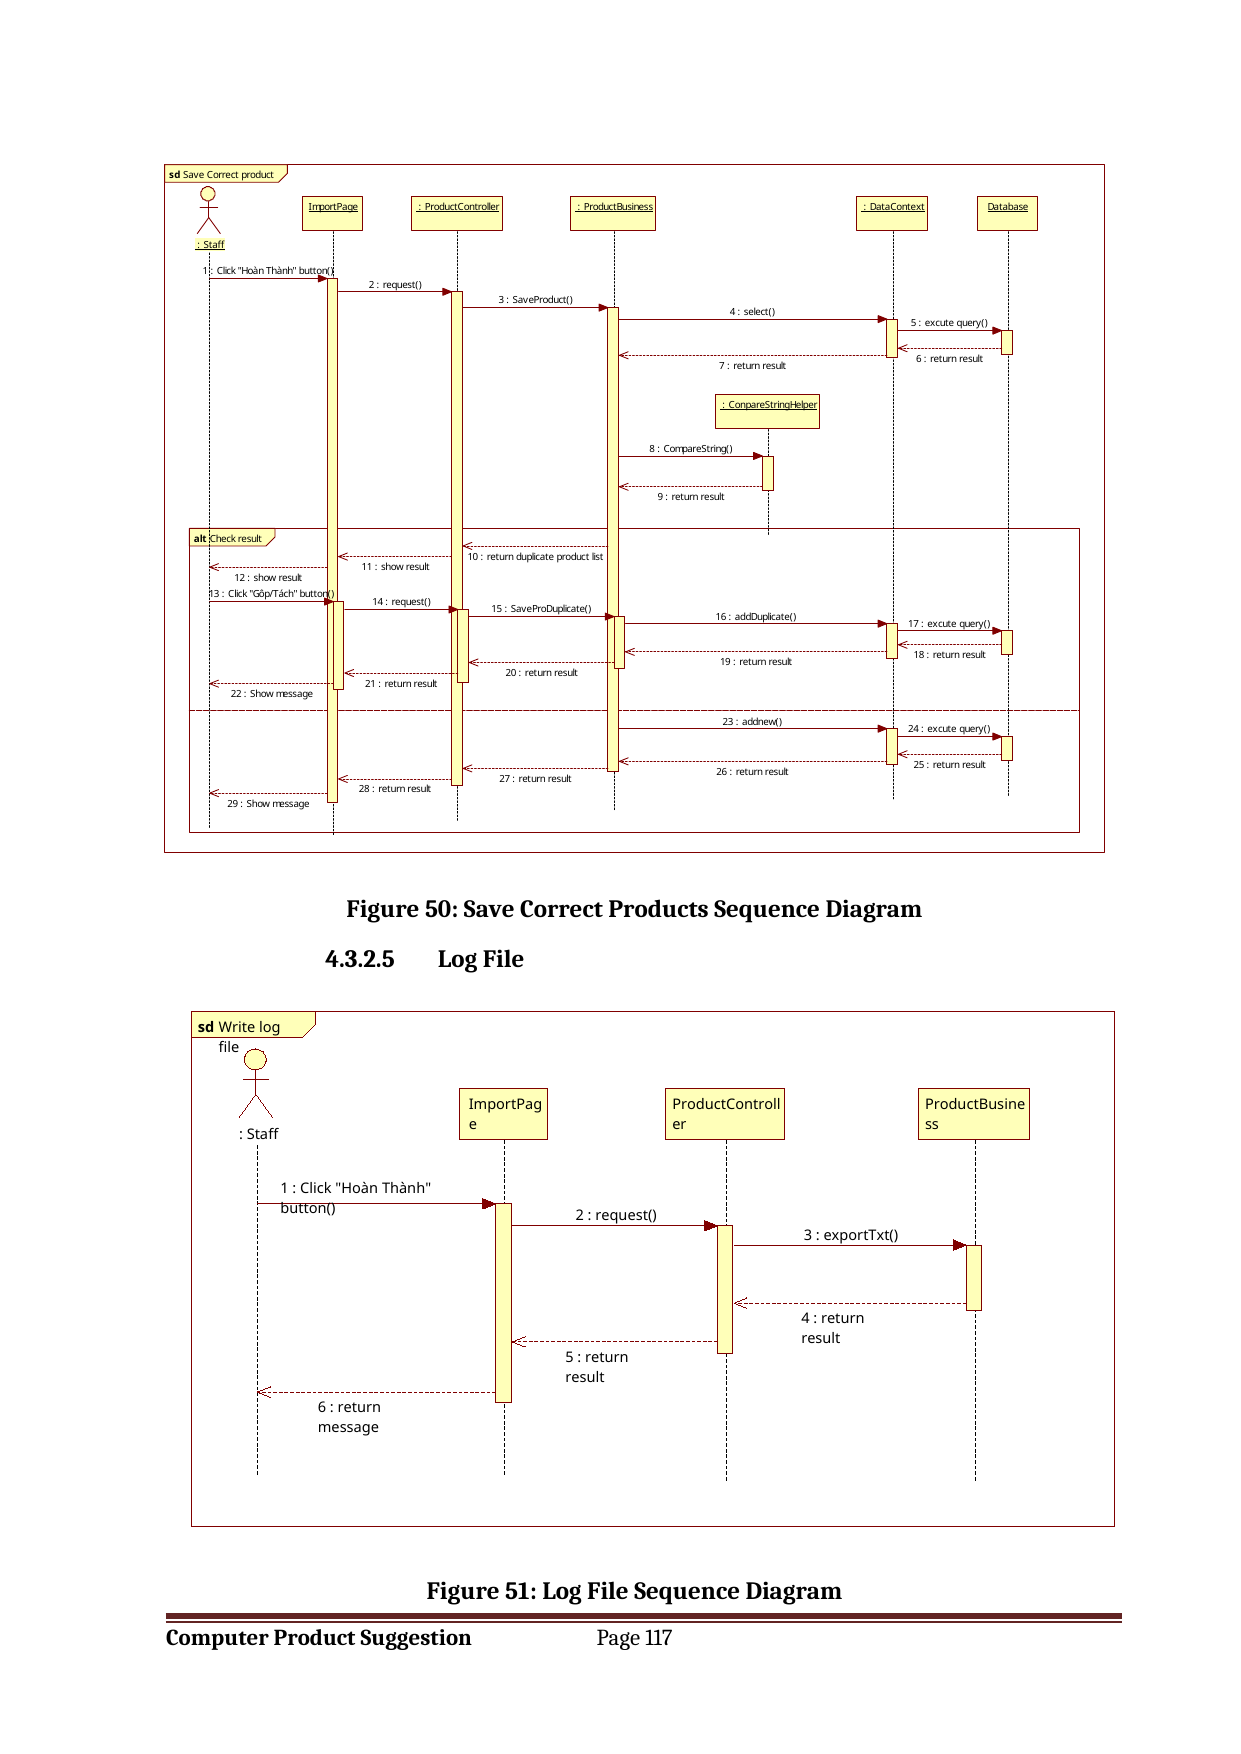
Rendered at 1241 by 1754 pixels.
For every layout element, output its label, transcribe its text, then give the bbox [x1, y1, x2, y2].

subtitle Log File [325, 944, 1122, 973]
text Figure 51: Log File Sequence Diagram [147, 1577, 1122, 1606]
text Figure 50: Save Correct Products Sequence Diagram [147, 895, 1122, 924]
